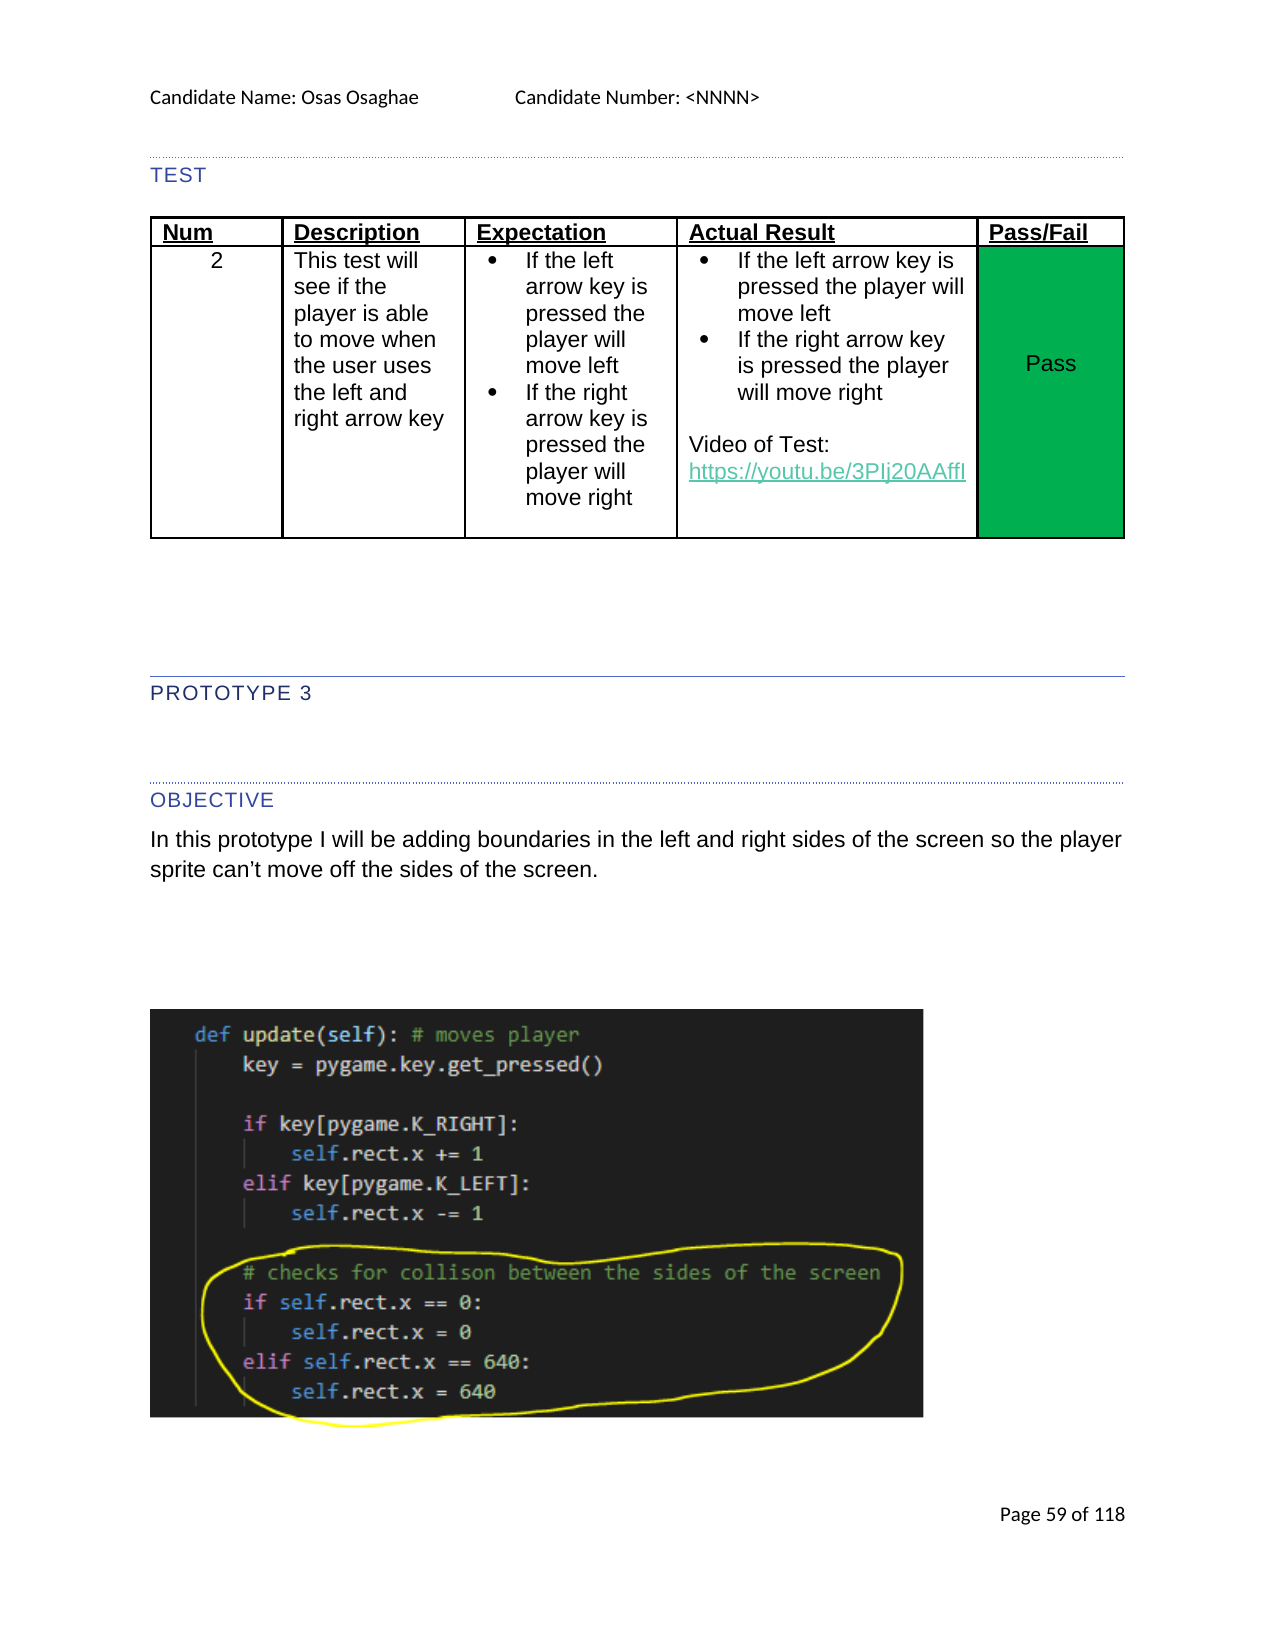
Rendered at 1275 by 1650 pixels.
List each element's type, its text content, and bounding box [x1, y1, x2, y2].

table_cell 2 [152, 247, 281, 537]
table_header Description [284, 219, 464, 245]
table_cell This test will see if the player is able to move when the user uses the left and right arrow key [284, 247, 464, 537]
table_header Pass/Fail [979, 219, 1123, 245]
table_header Expectation [466, 219, 676, 245]
table_header Num [152, 219, 281, 245]
text In this prototype I will be adding boundaries in the left and right sides of the screen so the player sprite can’t move off the sides of the screen. [150, 826, 1125, 882]
table_header Actual Result [678, 219, 976, 245]
subtitle Prototype 3 [150, 677, 1125, 705]
table_cell Pass [979, 247, 1123, 537]
subtitle Test [150, 157, 1125, 186]
table_cell If the left arrow key is pressed the player will move left If the right arrow key is pressed the player will move right [466, 247, 676, 537]
picture [150, 1009, 924, 1427]
table_cell If the left arrow key is pressed the player will move left If the right arrow key is pressed the player will move right Video of Test: https://youtu.be/3PIj20AAffI [678, 247, 976, 537]
subtitle Objective [150, 782, 1125, 812]
